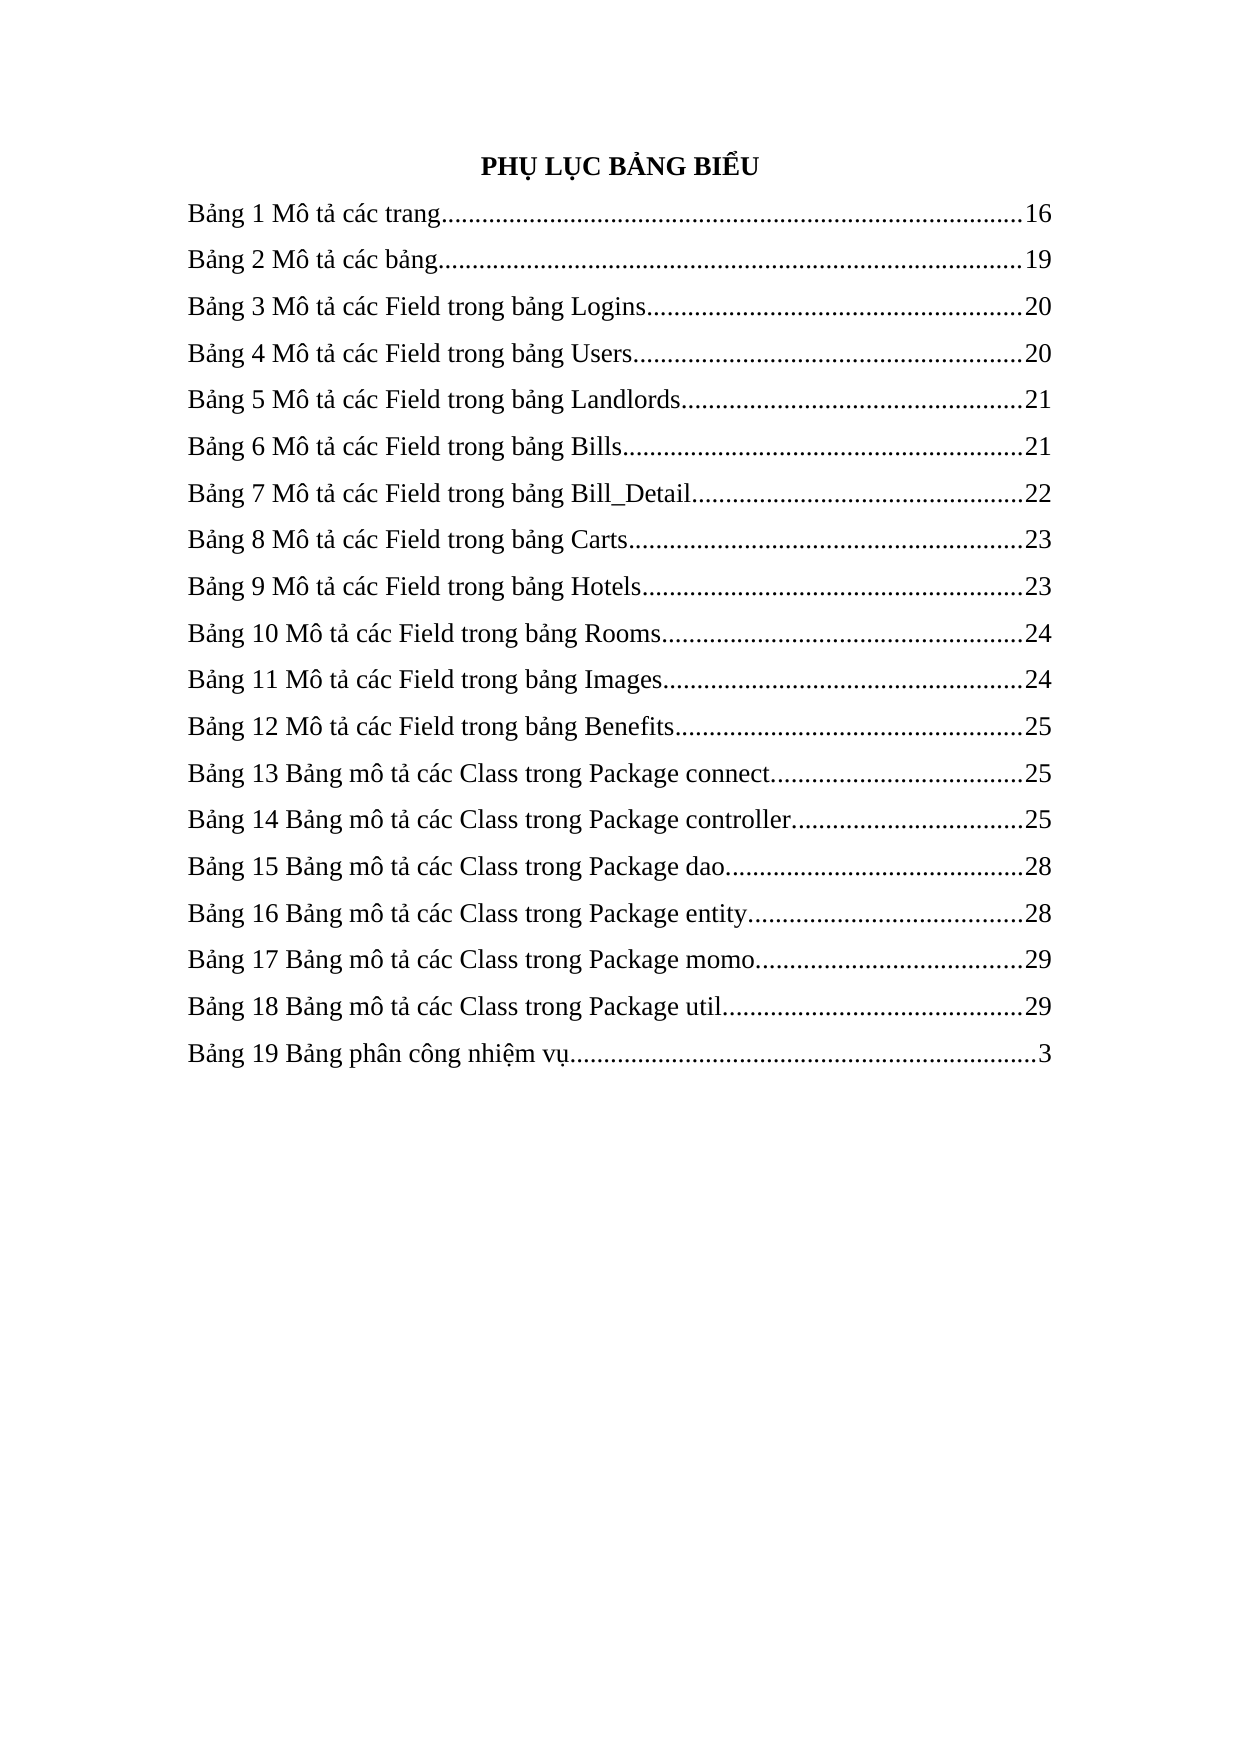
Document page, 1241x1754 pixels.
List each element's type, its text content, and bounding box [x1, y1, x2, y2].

text Bảng 2 Mô tả các bảng 19 [187, 243, 1053, 274]
text Bảng 12 Mô tả các Field trong bảng Benefits 25 [187, 710, 1053, 741]
text Bảng 16 Bảng mô tả các Class trong Package entity. 28 [187, 897, 1053, 928]
text Bảng 5 Mô tả các Field trong bảng Landlords 21 [187, 383, 1053, 414]
text Bảng 11 Mô tả các Field trong bảng Images 24 [187, 663, 1053, 694]
text Bảng 17 Bảng mô tả các Class trong Package momo. 29 [187, 943, 1053, 974]
text Bảng 15 Bảng mô tả các Class trong Package dao. 28 [187, 850, 1053, 881]
text Bảng 1 Mô tả các trang 16 [187, 197, 1053, 228]
text Bảng 9 Mô tả các Field trong bảng Hotels 23 [187, 570, 1053, 601]
text Bảng 18 Bảng mô tả các Class trong Package util. 29 [187, 990, 1053, 1021]
text Bảng 19 Bảng phân công nhiệm vụ. 3 [187, 1037, 1053, 1068]
text Bảng 6 Mô tả các Field trong bảng Bills 21 [187, 430, 1053, 461]
text Bảng 13 Bảng mô tả các Class trong Package connect. 25 [187, 757, 1053, 788]
text Bảng 10 Mô tả các Field trong bảng Rooms 24 [187, 617, 1053, 648]
text Bảng 8 Mô tả các Field trong bảng Carts 23 [187, 523, 1053, 554]
text Bảng 3 Mô tả các Field trong bảng Logins 20 [187, 290, 1053, 321]
text Bảng 7 Mô tả các Field trong bảng Bill_Detail 22 [187, 477, 1053, 508]
text Bảng 14 Bảng mô tả các Class trong Package controller. 25 [187, 803, 1053, 834]
text PHỤ LỤC BẢNG BIỂU [187, 150, 1053, 181]
text Bảng 4 Mô tả các Field trong bảng Users 20 [187, 337, 1053, 368]
